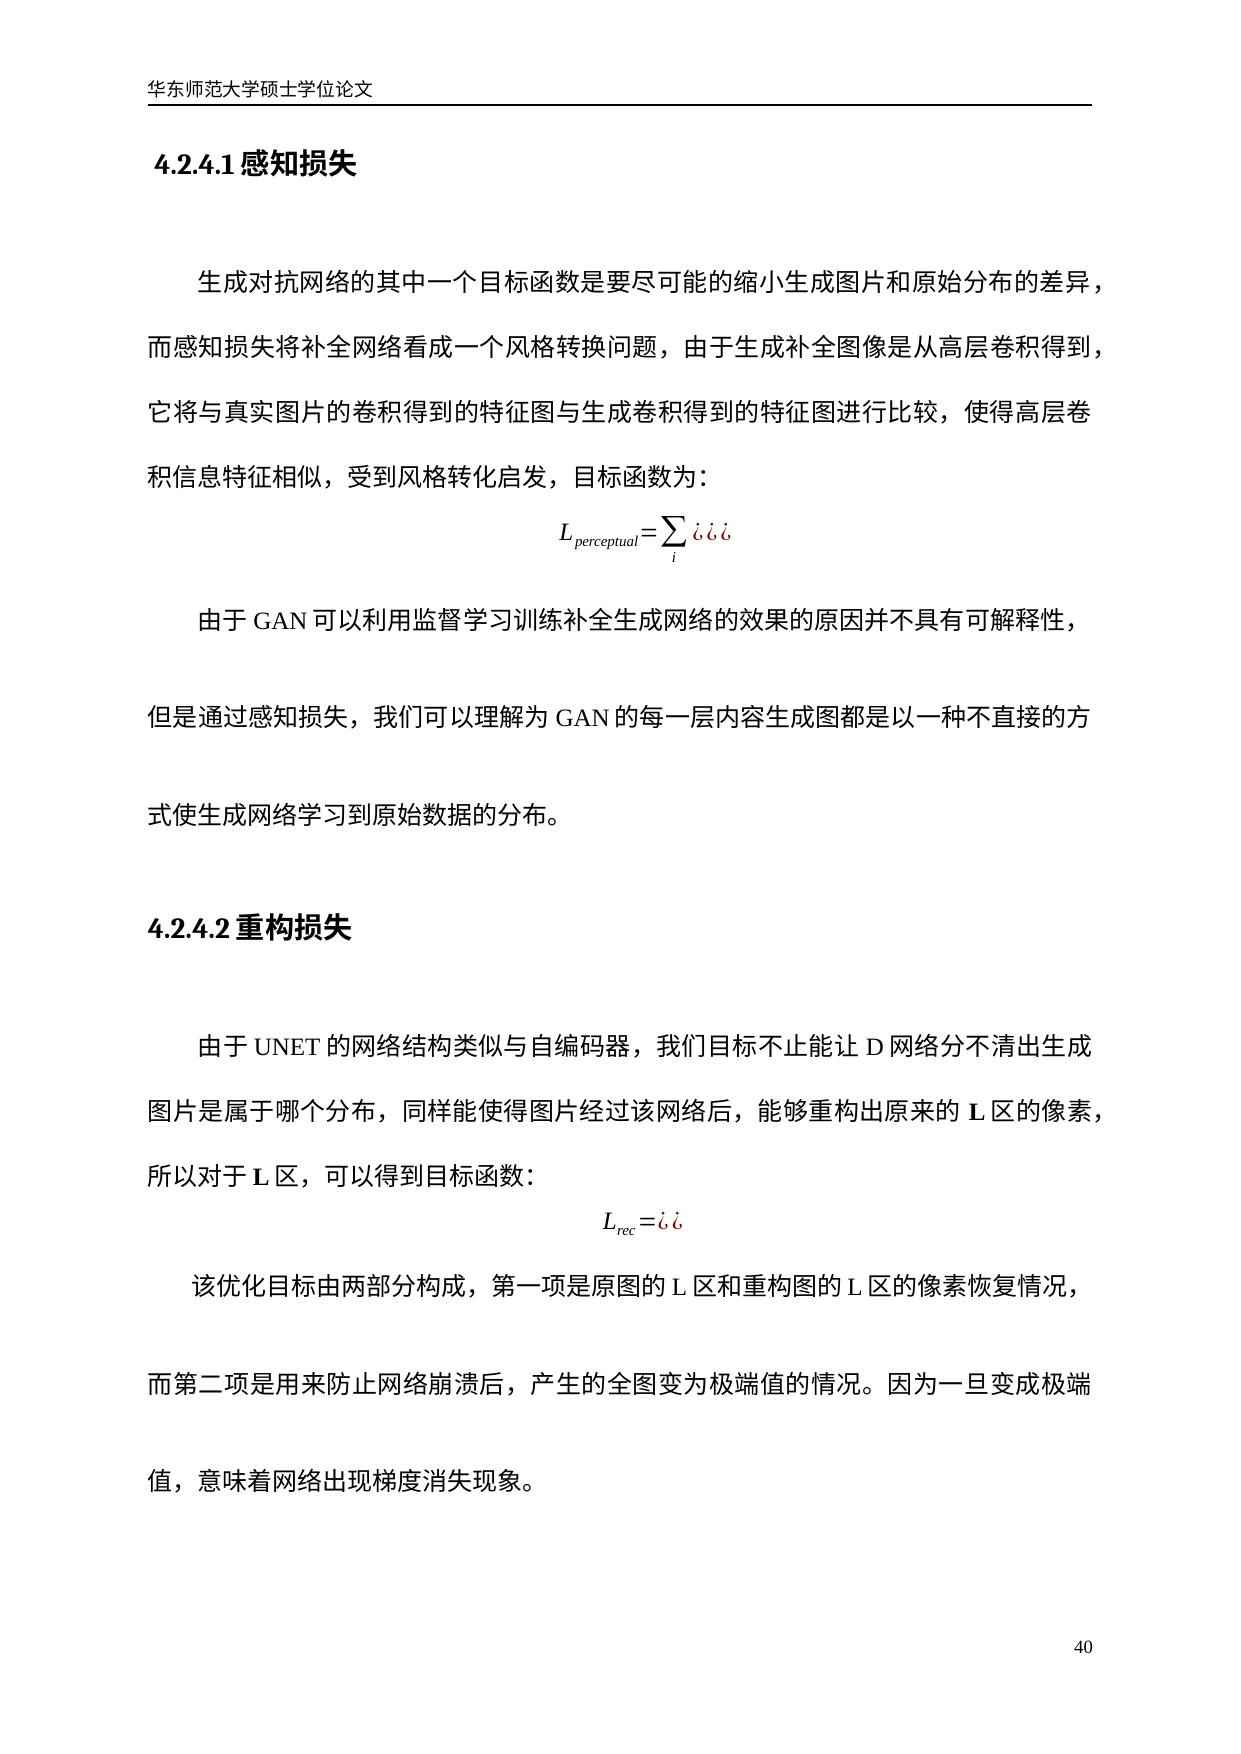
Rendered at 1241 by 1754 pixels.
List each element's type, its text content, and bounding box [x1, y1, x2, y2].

text 由于GAN可以利用监督学习训练补全生成网络的效果的原因并不具有可解释性，但是通过感知损失，我们可以理解为GAN的每一层内容生成图都是以一种不直接的方式使生成网络学习到原始数据的分布。 [148, 586, 1092, 846]
text 生成对抗网络的其中一个目标函数是要尽可能的缩小生成图片和原始分布的差异，而感知损失将补全网络看成一个风格转换问题，由于生成补全图像是从高层卷积得到，它将与真实图片的卷积得到的特征图与生成卷积得到的特征图进行比较，使得高层卷积信息特征相似，受到风格转化启发，目标函数为： [148, 248, 1092, 508]
subtitle 4.2.4.2重构损失 [148, 893, 1092, 958]
subtitle 4.2.4.1感知损失 [148, 129, 1092, 194]
text 由于UNET的网络结构类似与自编码器，我们目标不止能让D网络分不清出生成图片是属于哪个分布，同样能使得图片经过该网络后，能够重构出原来的L区的像素，所以对于L区，可以得到目标函数： [148, 1012, 1092, 1207]
text 该优化目标由两部分构成，第一项是原图的L区和重构图的L区的像素恢复情况，而第二项是用来防止网络崩溃后，产生的全图变为极端值的情况。因为一旦变成极端值，意味着网络出现梯度消失现象。 [148, 1252, 1092, 1512]
